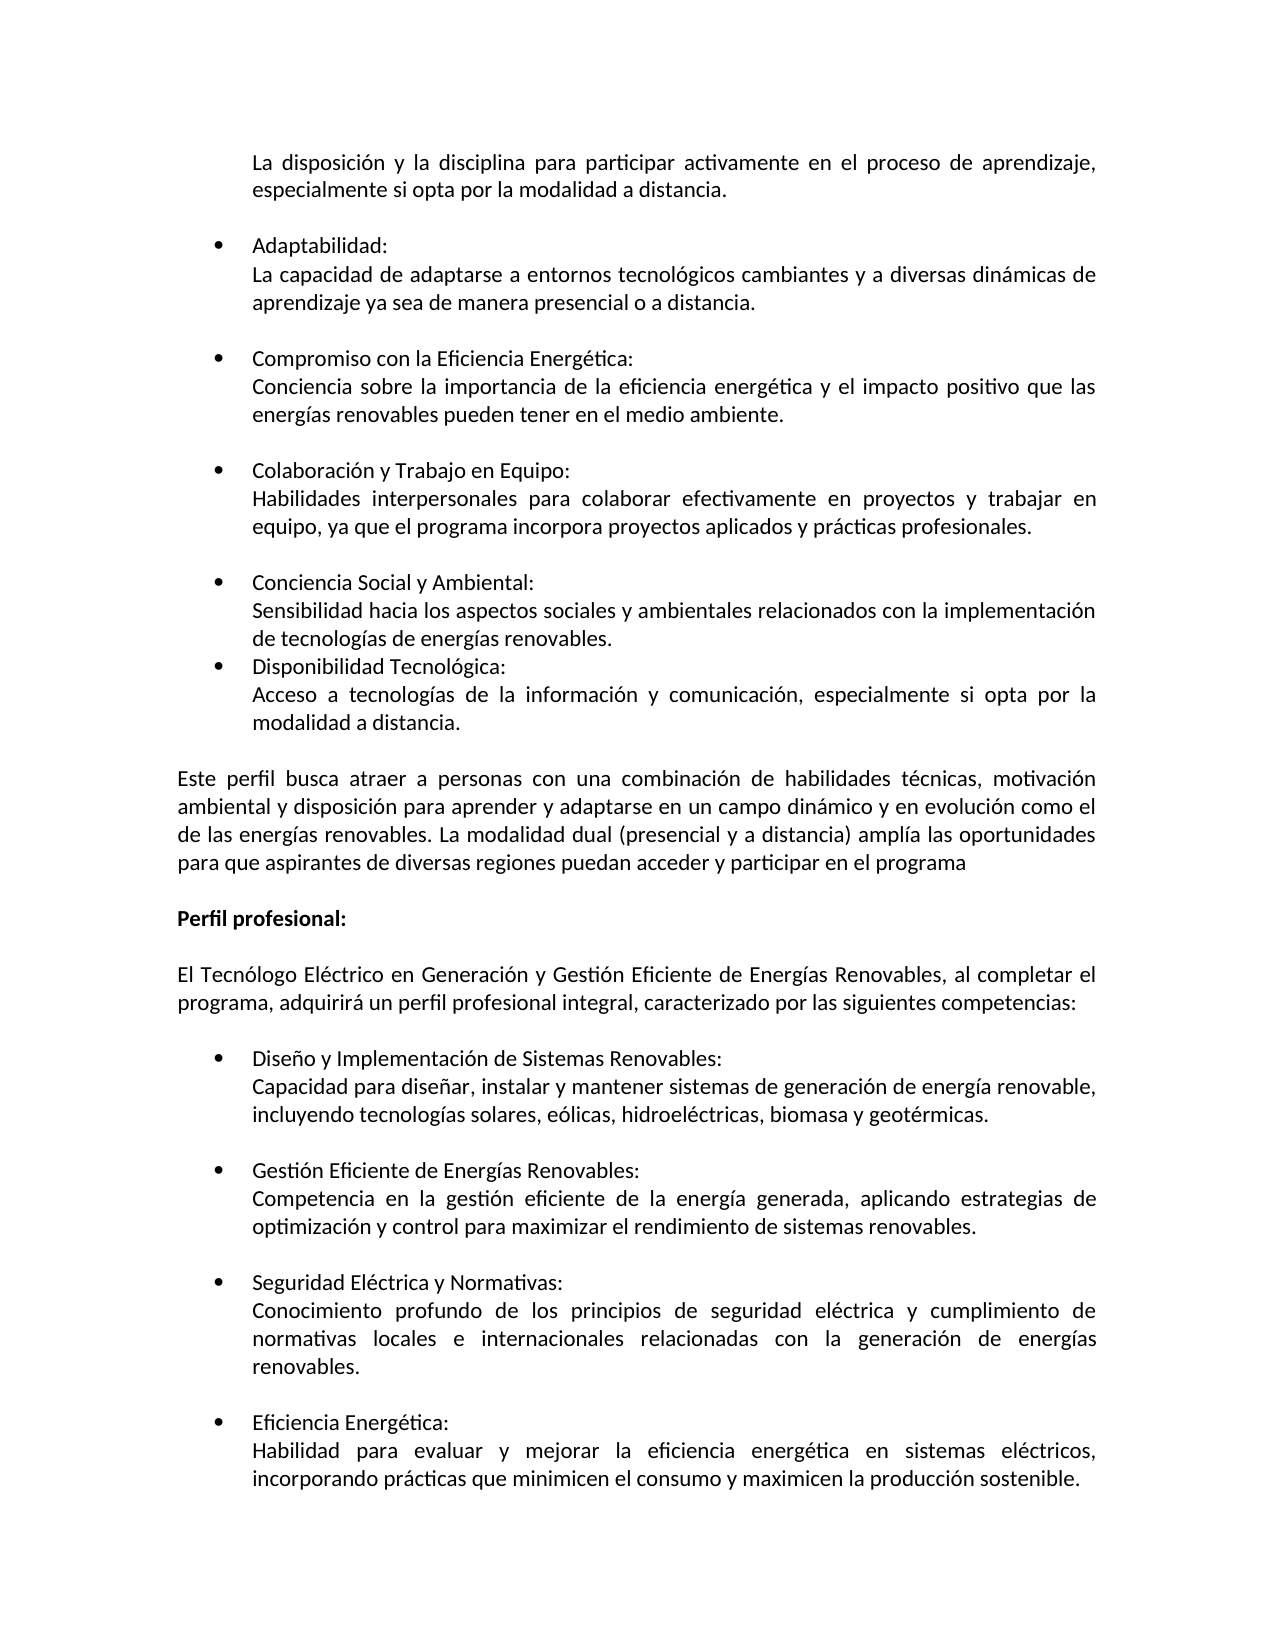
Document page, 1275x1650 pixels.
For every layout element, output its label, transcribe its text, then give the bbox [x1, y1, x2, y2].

list Diseño y Implementación de Sistemas Renovables: [214, 1044, 1098, 1072]
text Este perfil busca atraer a personas con una combinación de habilidades técnicas, motivación ambiental y disposición para aprender y adaptarse en un campo dinámico y en evolución como el de las energías renovables. La modalidad dual (presencial y a distancia) amplía las oportunidades para que aspirantes de diversas regiones puedan acceder y participar en el programa [177, 764, 1098, 876]
text Perfil profesional: [177, 904, 1098, 932]
list Gestión Eficiente de Energías Renovables: [214, 1156, 1098, 1184]
list Disponibilidad Tecnológica: [214, 652, 1098, 680]
list Capacidad para diseñar, instalar y mantener sistemas de generación de energía renovable, incluyendo tecnologías solares, eólicas, hidroeléctricas, biomasa y geotérmicas. [252, 1072, 1098, 1128]
list Acceso a tecnologías de la información y comunicación, especialmente si opta por la modalidad a distancia. [252, 680, 1098, 736]
list Habilidad para evaluar y mejorar la eficiencia energética en sistemas eléctricos, incorporando prácticas que minimicen el consumo y maximicen la producción sostenible. [252, 1437, 1098, 1493]
list La disposición y la disciplina para participar activamente en el proceso de aprendizaje, especialmente si opta por la modalidad a distancia. [252, 148, 1098, 204]
list Conocimiento profundo de los principios de seguridad eléctrica y cumplimiento de normativas locales e internacionales relacionadas con la generación de energías renovables. [252, 1296, 1098, 1381]
list Colaboración y Trabajo en Equipo: [214, 456, 1098, 484]
list Seguridad Eléctrica y Normativas: [214, 1268, 1098, 1296]
text El Tecnólogo Eléctrico en Generación y Gestión Eficiente de Energías Renovables, al completar el programa, adquirirá un perfil profesional integral, caracterizado por las siguientes competencias: [177, 960, 1098, 1016]
list Habilidades interpersonales para colaborar efectivamente en proyectos y trabajar en equipo, ya que el programa incorpora proyectos aplicados y prácticas profesionales. [252, 484, 1098, 540]
list Conciencia sobre la importancia de la eficiencia energética y el impacto positivo que las energías renovables pueden tener en el medio ambiente. [252, 372, 1098, 428]
list Adaptabilidad: [214, 232, 1098, 260]
list Conciencia Social y Ambiental: [214, 568, 1098, 596]
list La capacidad de adaptarse a entornos tecnológicos cambiantes y a diversas dinámicas de aprendizaje ya sea de manera presencial o a distancia. [252, 260, 1098, 316]
list Eficiencia Energética: [214, 1408, 1098, 1437]
list Sensibilidad hacia los aspectos sociales y ambientales relacionados con la implementación de tecnologías de energías renovables. [252, 596, 1098, 652]
list Competencia en la gestión eficiente de la energía generada, aplicando estrategias de optimización y control para maximizar el rendimiento de sistemas renovables. [252, 1184, 1098, 1240]
list Compromiso con la Eficiencia Energética: [214, 344, 1098, 372]
